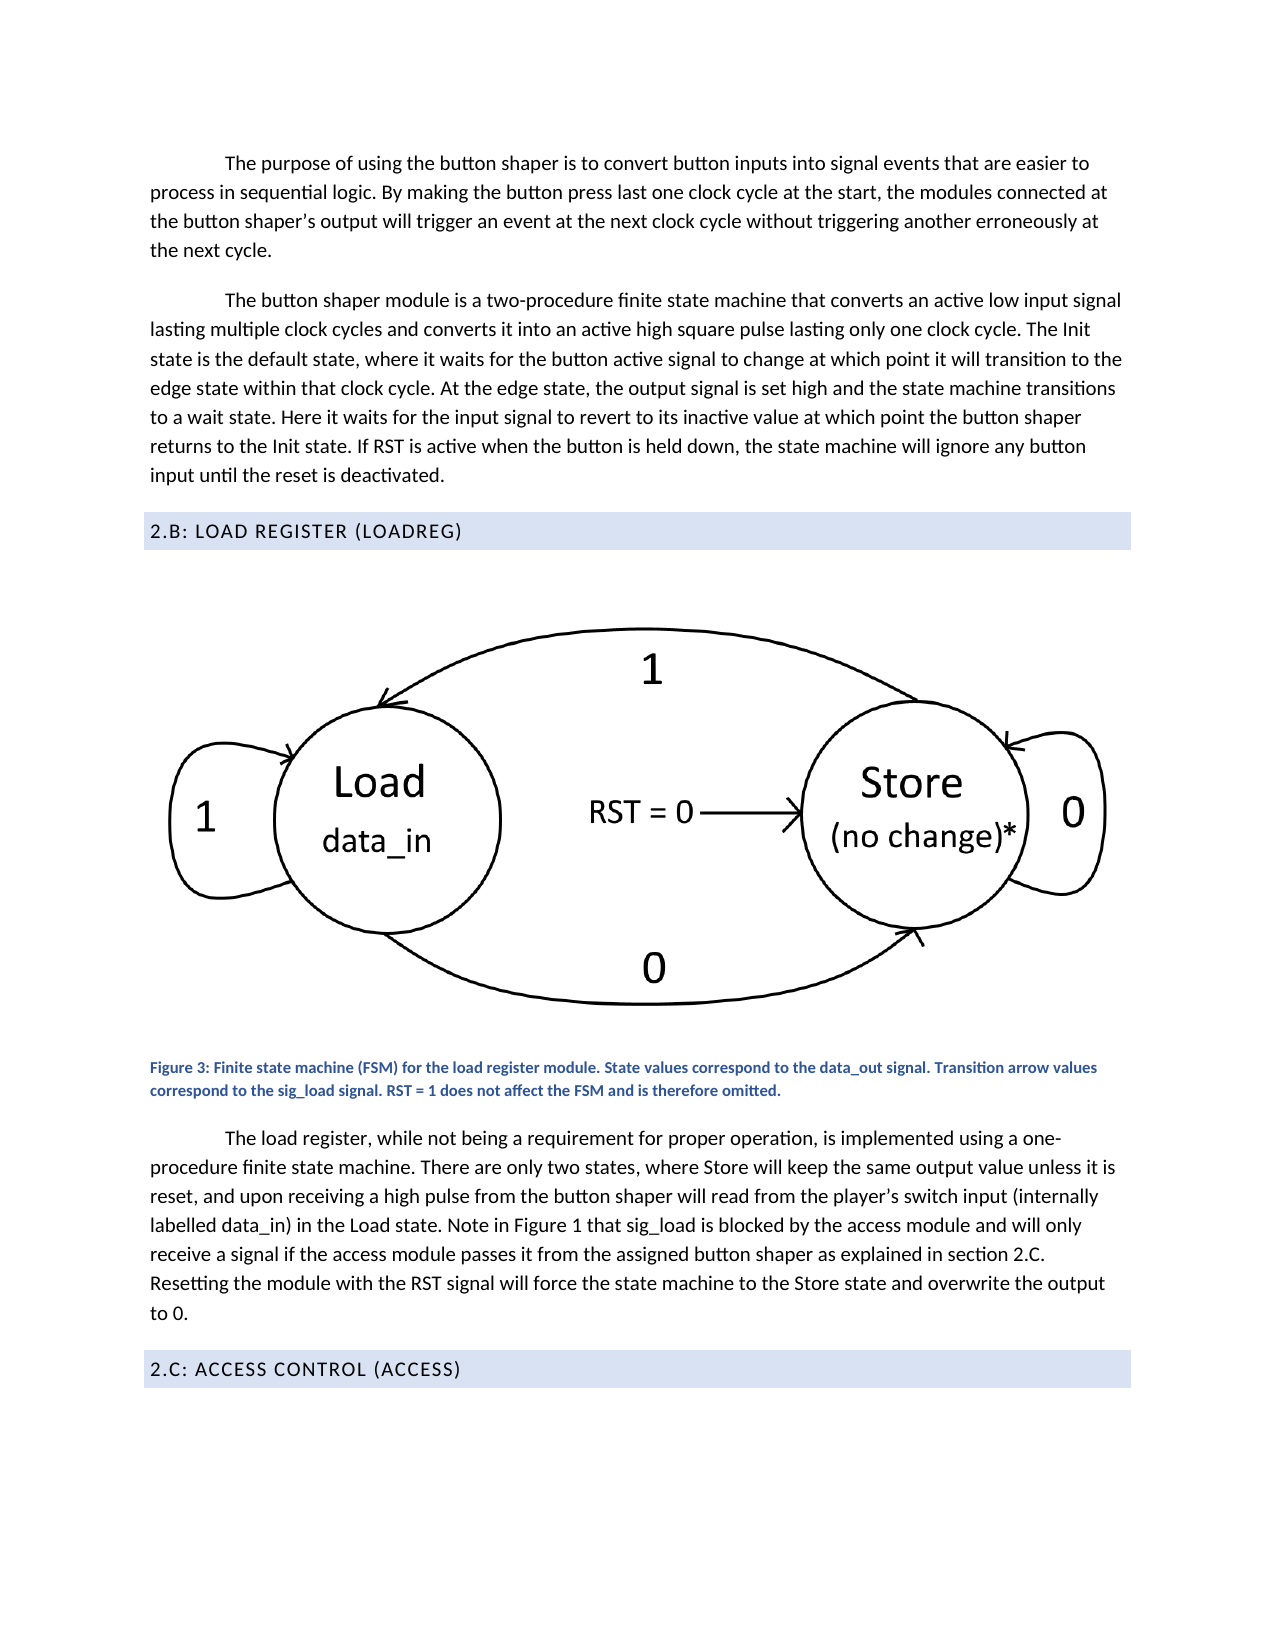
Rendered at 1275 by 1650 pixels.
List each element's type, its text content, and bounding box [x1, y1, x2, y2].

text The load register, while not being a requirement for proper operation, is implemented using a one-procedure finite state machine. There are only two states, where Store will keep the same output value unless it is reset, and upon receiving a high pulse from the button shaper will read from the player’s switch input (internally labelled data_in) in the Load state. Note in Figure 1 that sig_load is blocked by the access module and will only receive a signal if the access module passes it from the assigned button shaper as explained in section 2.C. Resetting the module with the RST signal will force the state machine to the Store state and overwrite the output to 0. [150, 1125, 1125, 1325]
subtitle 2.C: Access Control (access) [150, 1356, 1125, 1381]
picture [150, 614, 1125, 1033]
text The purpose of using the button shaper is to convert button inputs into signal events that are easier to process in sequential logic. By making the button press last one clock cycle at the start, the modules connected at the button shaper’s output will trigger an event at the next clock cycle without triggering another erroneously at the next cycle. [150, 150, 1125, 263]
text The button shaper module is a two-procedure finite state machine that converts an active low input signal lasting multiple clock cycles and converts it into an active high square pulse lasting only one clock cycle. The Init state is the default state, where it waits for the button active signal to change at which point it will transition to the edge state within that clock cycle. At the edge state, the output signal is set high and the state machine transitions to a wait state. Here it waits for the input signal to revert to its inactive value at which point the button shaper returns to the Init state. If RST is active when the button is held down, the state machine will ignore any button input until the reset is deactivated. [150, 287, 1125, 488]
subtitle 2.B: Load Register (loadreg) [150, 519, 1125, 544]
